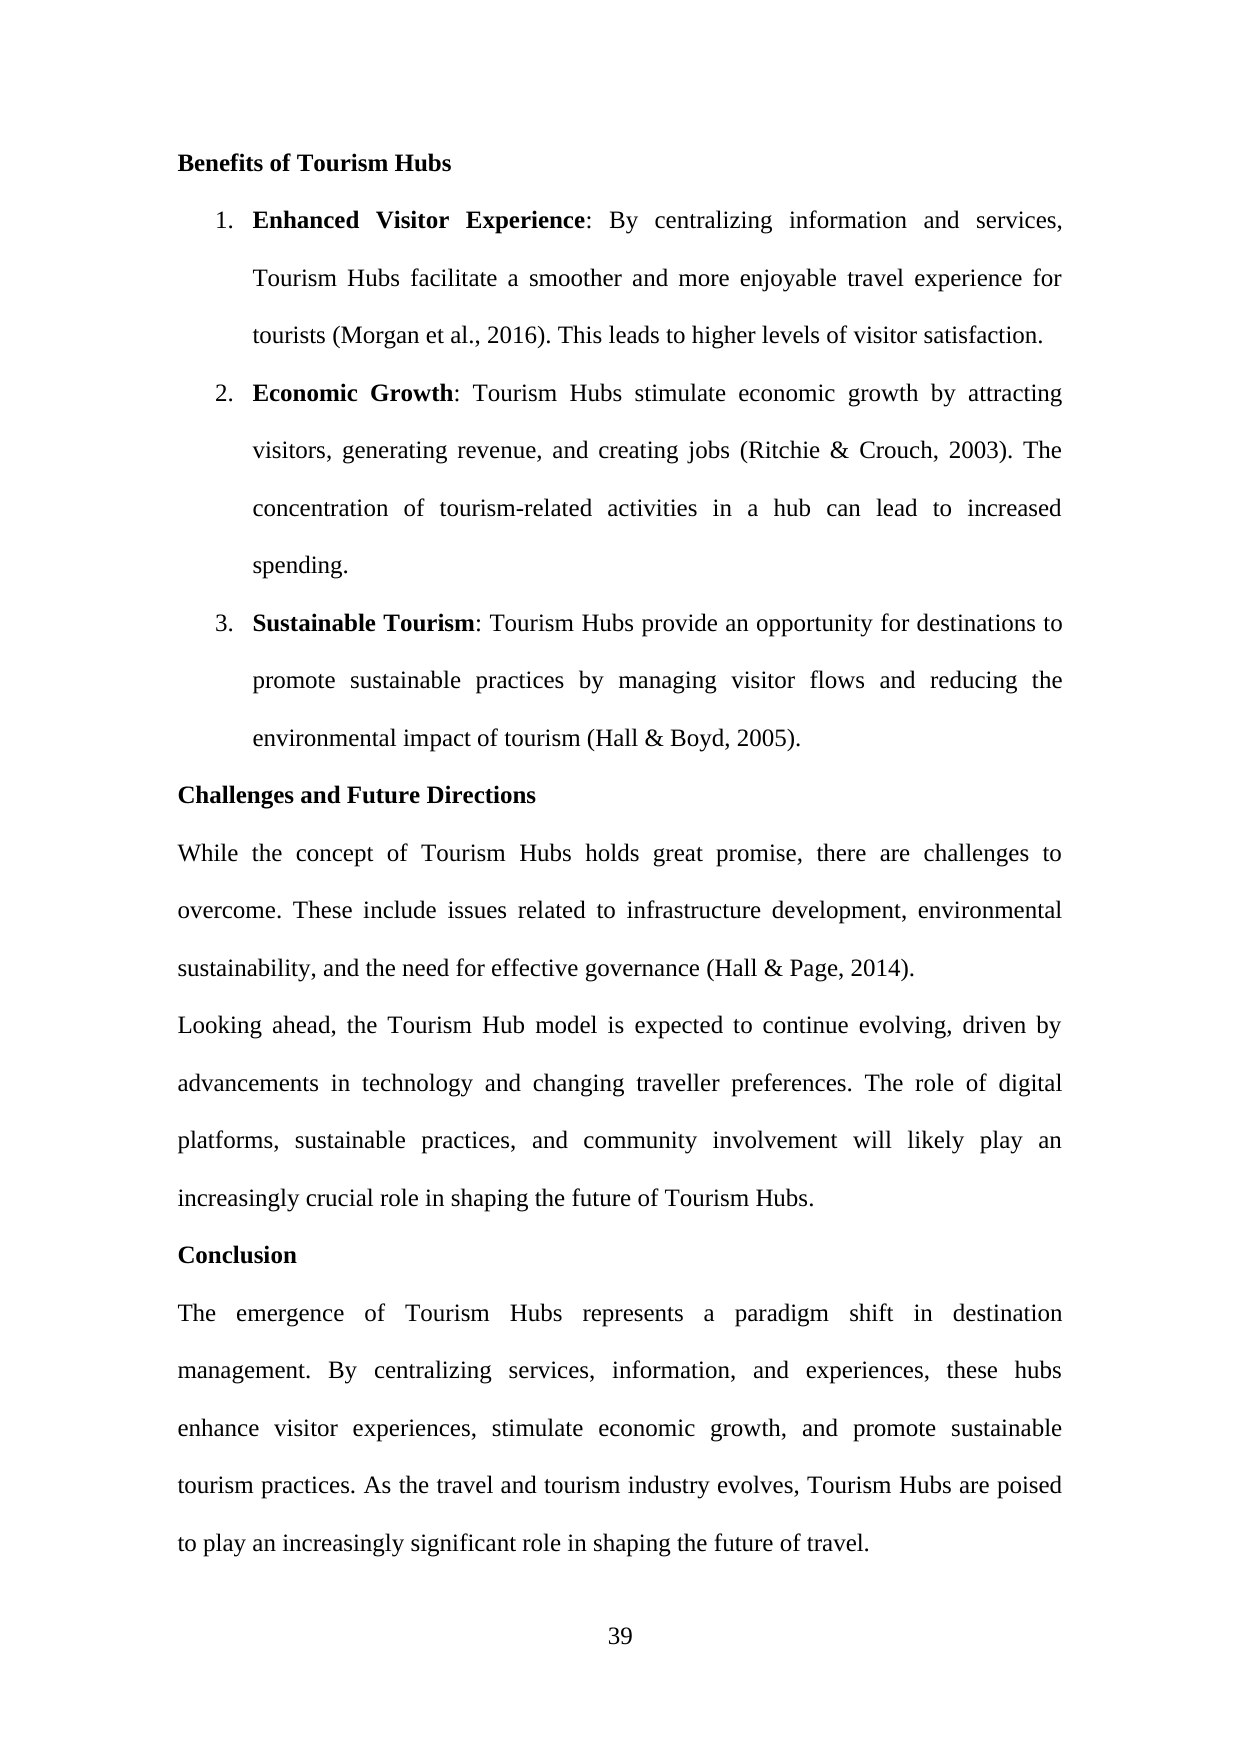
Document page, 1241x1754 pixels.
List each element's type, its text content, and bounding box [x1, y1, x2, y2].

text Conclusion [177, 1240, 1063, 1269]
text Challenges and Future Directions [177, 780, 1063, 809]
list Sustainable Tourism: Tourism Hubs provide an opportunity for destinations to promote sustainable practices by managing visitor flows and reducing the environmental impact of tourism (Hall & Boyd, 2005). [215, 608, 1063, 751]
text Looking ahead, the Tourism Hub model is expected to continue evolving, driven by advancements in technology and changing traveller preferences. The role of digital platforms, sustainable practices, and community involvement will likely play an increasingly crucial role in shaping the future of Tourism Hubs. [177, 1010, 1063, 1211]
list Enhanced Visitor Experience: By centralizing information and services, Tourism Hubs facilitate a smoother and more enjoyable travel experience for tourists (Morgan et al., 2016). This leads to higher levels of visitor satisfaction. [215, 205, 1063, 349]
text Benefits of Tourism Hubs [177, 148, 1063, 176]
text The emergence of Tourism Hubs represents a paradigm shift in destination management. By centralizing services, information, and experiences, these hubs enhance visitor experiences, stimulate economic growth, and promote sustainable tourism practices. As the travel and tourism industry evolves, Tourism Hubs are poised to play an increasingly significant role in shaping the future of travel. [177, 1298, 1063, 1556]
list Economic Growth: Tourism Hubs stimulate economic growth by attracting visitors, generating revenue, and creating jobs (Ritchie & Crouch, 2003). The concentration of tourism-related activities in a hub can lead to increased spending. [215, 378, 1063, 579]
text While the concept of Tourism Hubs holds great promise, there are challenges to overcome. These include issues related to infrastructure development, environmental sustainability, and the need for effective governance (Hall & Page, 2014). [177, 838, 1063, 981]
